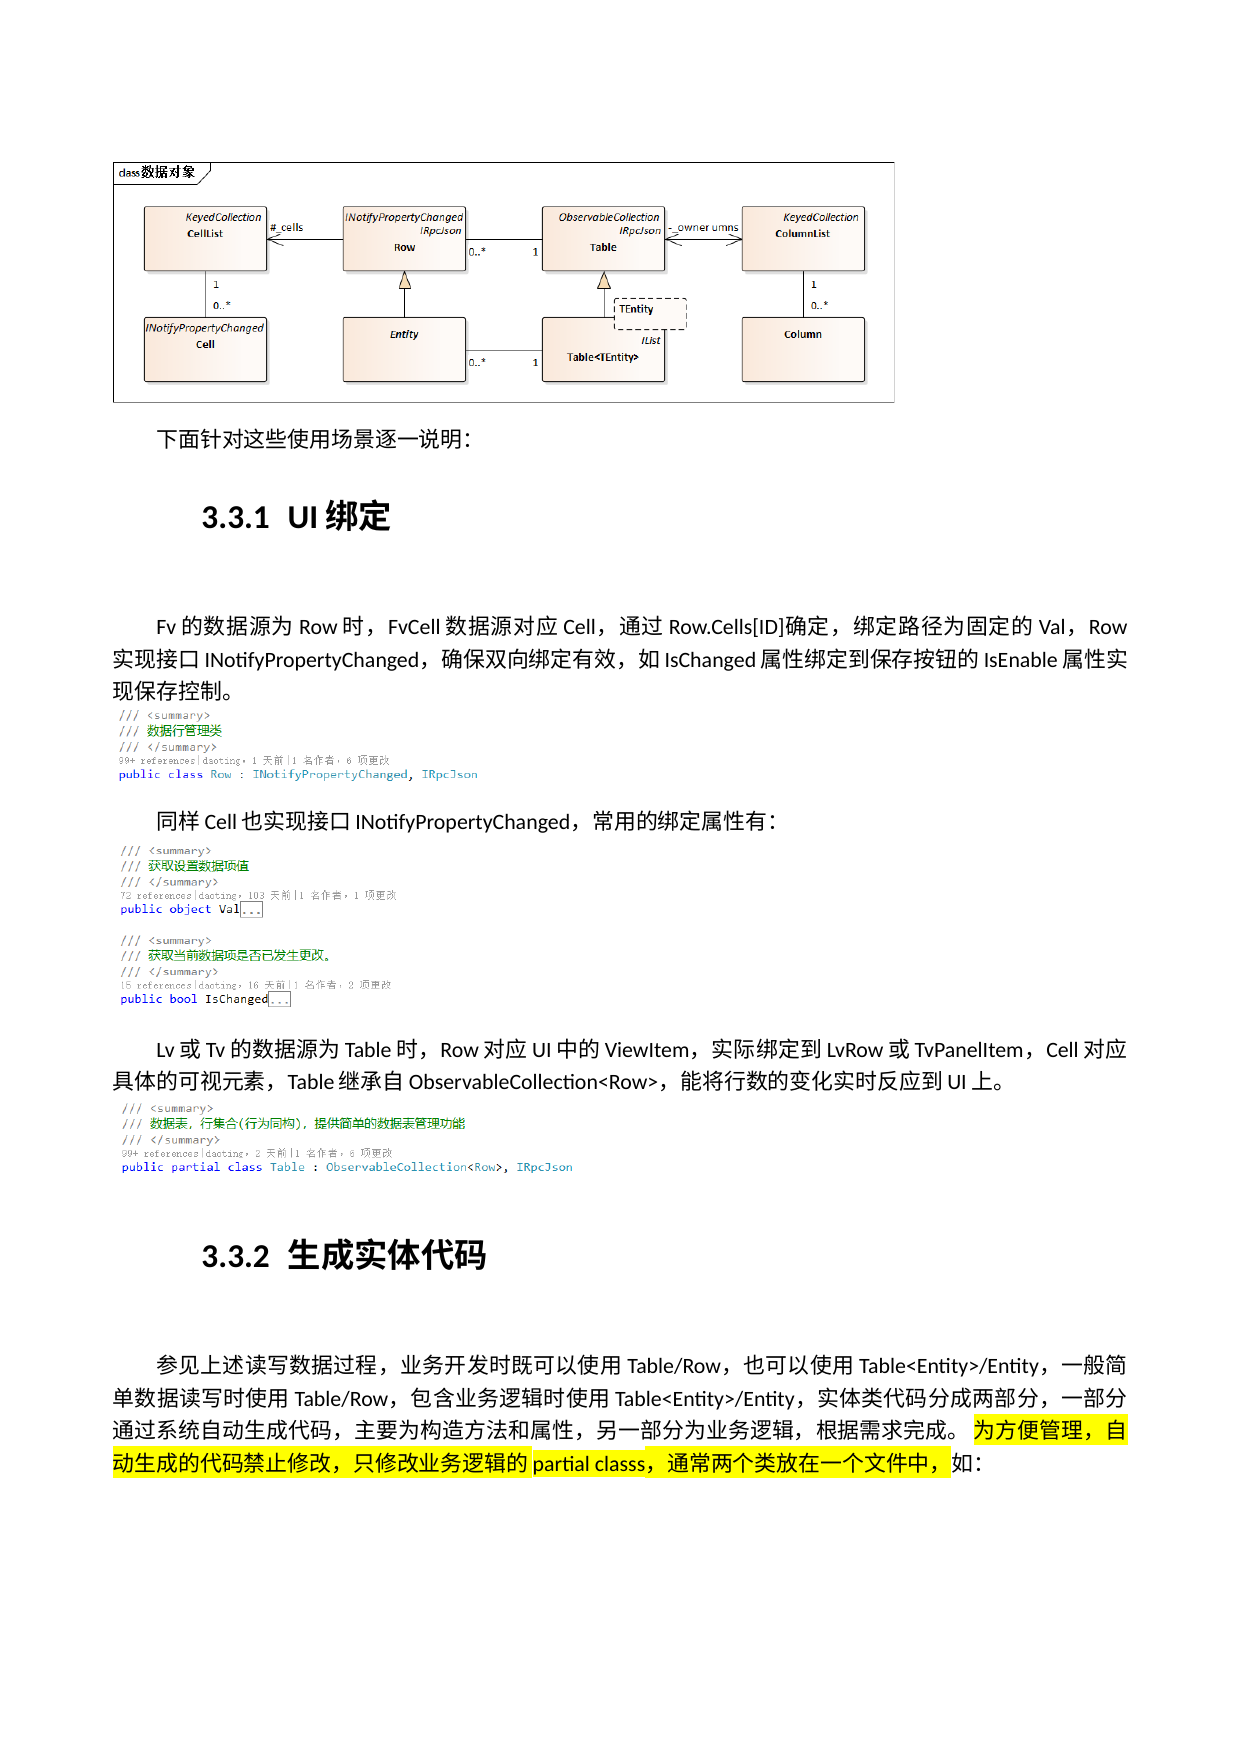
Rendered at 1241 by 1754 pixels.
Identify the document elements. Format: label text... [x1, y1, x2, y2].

text Fv的数据源为Row时，FvCell数据源对应Cell，通过Row.Cells[ID]确定，绑定路径为固定的Val，Row实现接口INotifyPropertyChanged，确保双向绑定有效，如IsChanged属性绑定到保存按钮的IsEnable属性实现保存控制。 [112, 609, 1128, 706]
picture [112, 1096, 581, 1176]
subtitle 生成实体代码 [201, 1221, 1128, 1286]
subtitle UI绑定 [201, 482, 1128, 547]
picture [112, 836, 398, 1021]
text 下面针对这些使用场景逐一说明： [112, 422, 1128, 454]
picture [112, 706, 501, 785]
picture [112, 162, 895, 403]
text Lv或Tv的数据源为Table时，Row对应UI中的ViewItem，实际绑定到LvRow或TvPanelItem，Cell对应具体的可视元素，Table继承自ObservableCollection<Row>，能将行数的变化实时反应到UI上。 [112, 1031, 1128, 1096]
text 参见上述读写数据过程，业务开发时既可以使用Table/Row，也可以使用Table<Entity>/Entity，一般简单数据读写时使用Table/Row，包含业务逻辑时使用Table<Entity>/Entity，实体类代码分成两部分，一部分通过系统自动生成代码，主要为构造方法和属性，另一部分为业务逻辑，根据需求完成。为方便管理，自动生成的代码禁止修改，只修改业务逻辑的partial classs，通常两个类放在一个文件中，如： [112, 1348, 1128, 1478]
text 同样Cell也实现接口INotifyPropertyChanged，常用的绑定属性有： [112, 804, 1128, 836]
